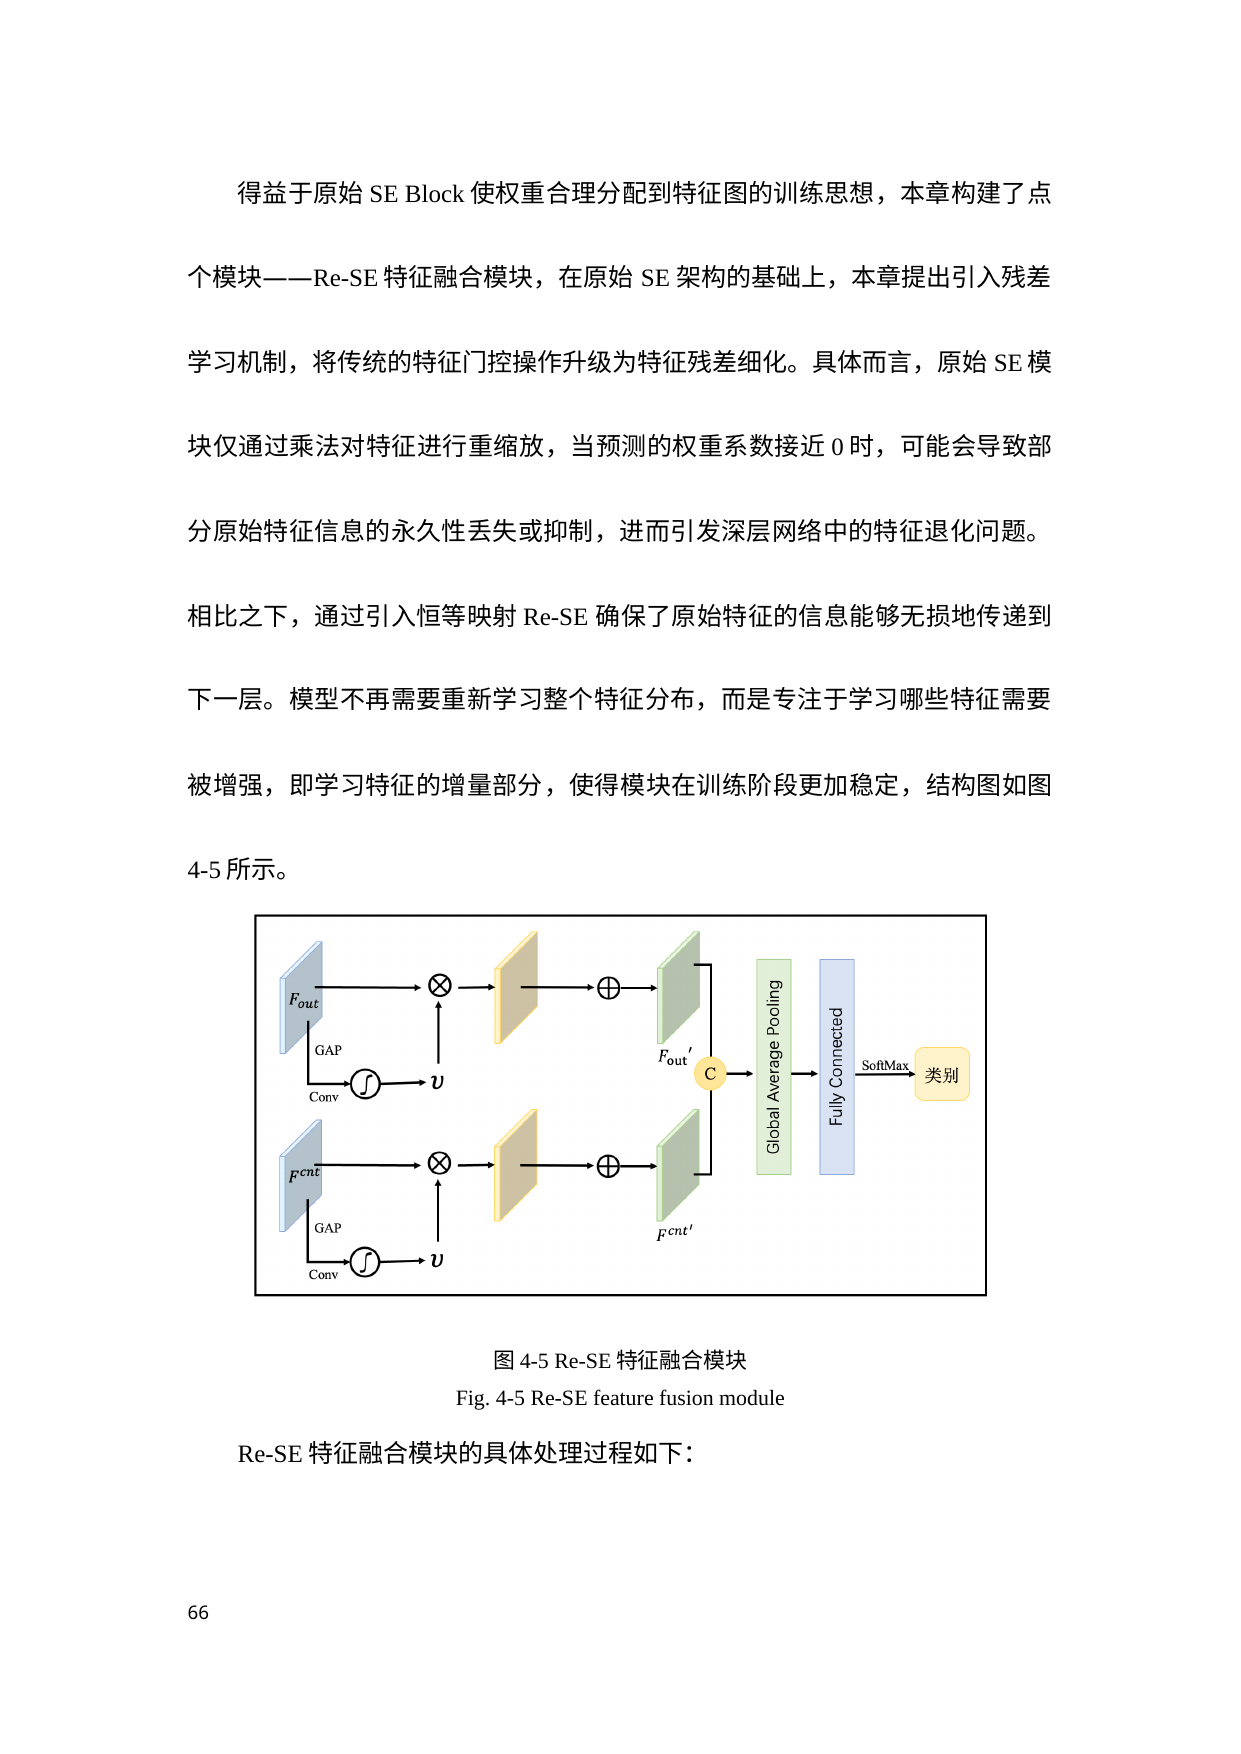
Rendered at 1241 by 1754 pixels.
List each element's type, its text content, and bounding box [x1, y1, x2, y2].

text 图4-5 Re-SE特征融合模块 [187, 1342, 1053, 1375]
text Fig. 4-5 Re-SE feature fusion module [187, 1381, 1053, 1414]
text Re-SE特征融合模块的具体处理过程如下： [187, 1419, 1053, 1484]
picture [249, 911, 991, 1302]
text 得益于原始SE Block使权重合理分配到特征图的训练思想，本章构建了点个模块——Re-SE特征融合模块，在原始 SE 架构的基础上，本章提出引入残差学习机制，将传统的特征门控操作升级为特征残差细化。具体而言，原始SE模块仅通过乘法对特征进行重缩放，当预测的权重系数接近0时，可能会导致部分原始特征信息的永久性丢失或抑制，进而引发深层网络中的特征退化问题。相比之下，通过引入恒等映射Re-SE 确保了原始特征的信息能够无损地传递到下一层。模型不再需要重新学习整个特征分布，而是专注于学习哪些特征需要被增强，即学习特征的增量部分，使得模块在训练阶段更加稳定，结构图如图4-5所示。 [187, 160, 1053, 901]
